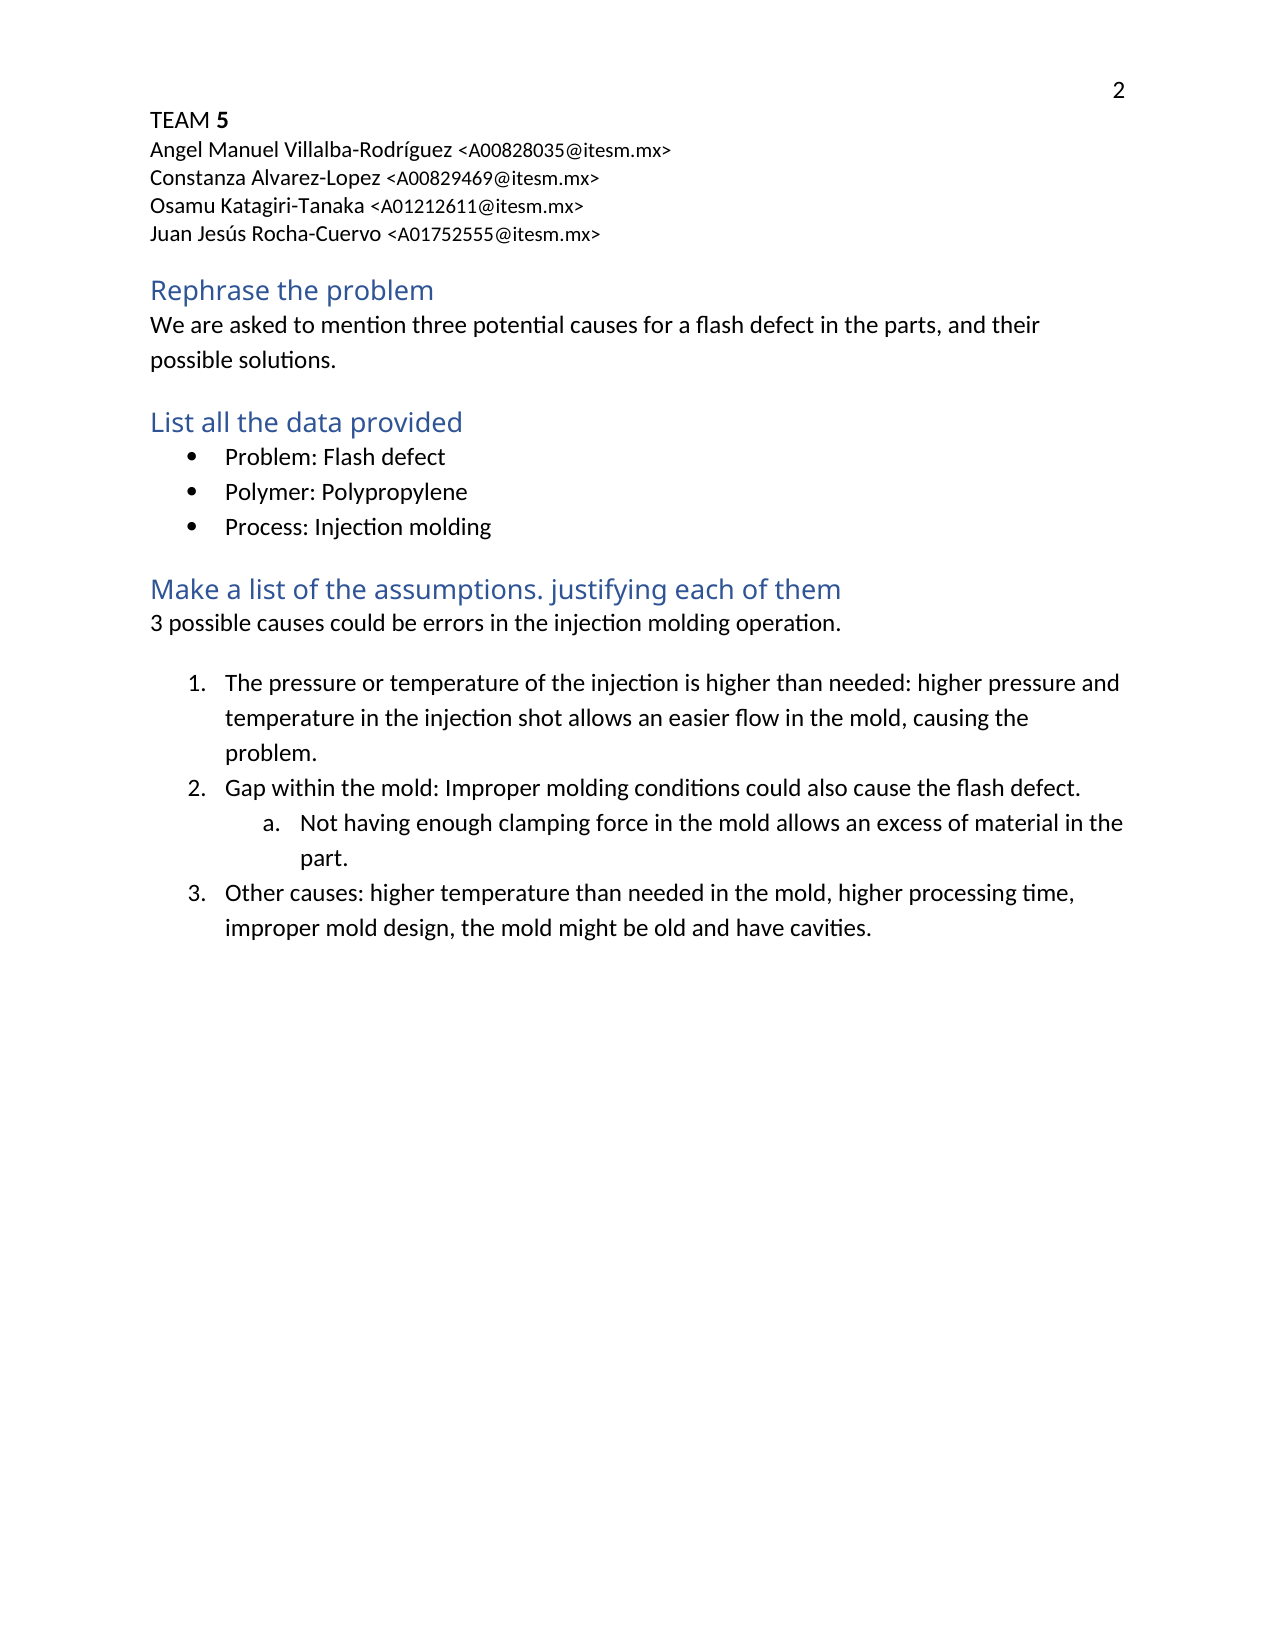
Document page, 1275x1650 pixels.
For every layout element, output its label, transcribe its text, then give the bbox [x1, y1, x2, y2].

list Not having enough clamping force in the mold allows an excess of material in the part. [262, 807, 1125, 873]
list Problem: Flash defect [187, 441, 1125, 471]
list Gap within the mold: Improper molding conditions could also cause the flash defect. [187, 772, 1125, 803]
list The pressure or temperature of the injection is higher than needed: higher pressure and temperature in the injection shot allows an easier flow in the mold, causing the problem. [187, 667, 1125, 768]
list Polymer: Polypropylene [187, 476, 1125, 506]
text We are asked to mention three potential causes for a flash defect in the parts, and their possible solutions. [150, 309, 1125, 374]
list Process: Injection molding [187, 511, 1125, 541]
list Other causes: higher temperature than needed in the mold, higher processing time, improper mold design, the mold might be old and have cavities. [187, 877, 1125, 943]
text 3 possible causes could be errors in the injection molding operation. [150, 607, 1125, 638]
subtitle Make a list of the assumptions. justifying each of them [150, 571, 1125, 607]
subtitle Rephrase the problem [150, 272, 1125, 309]
subtitle List all the data provided [150, 404, 1125, 441]
